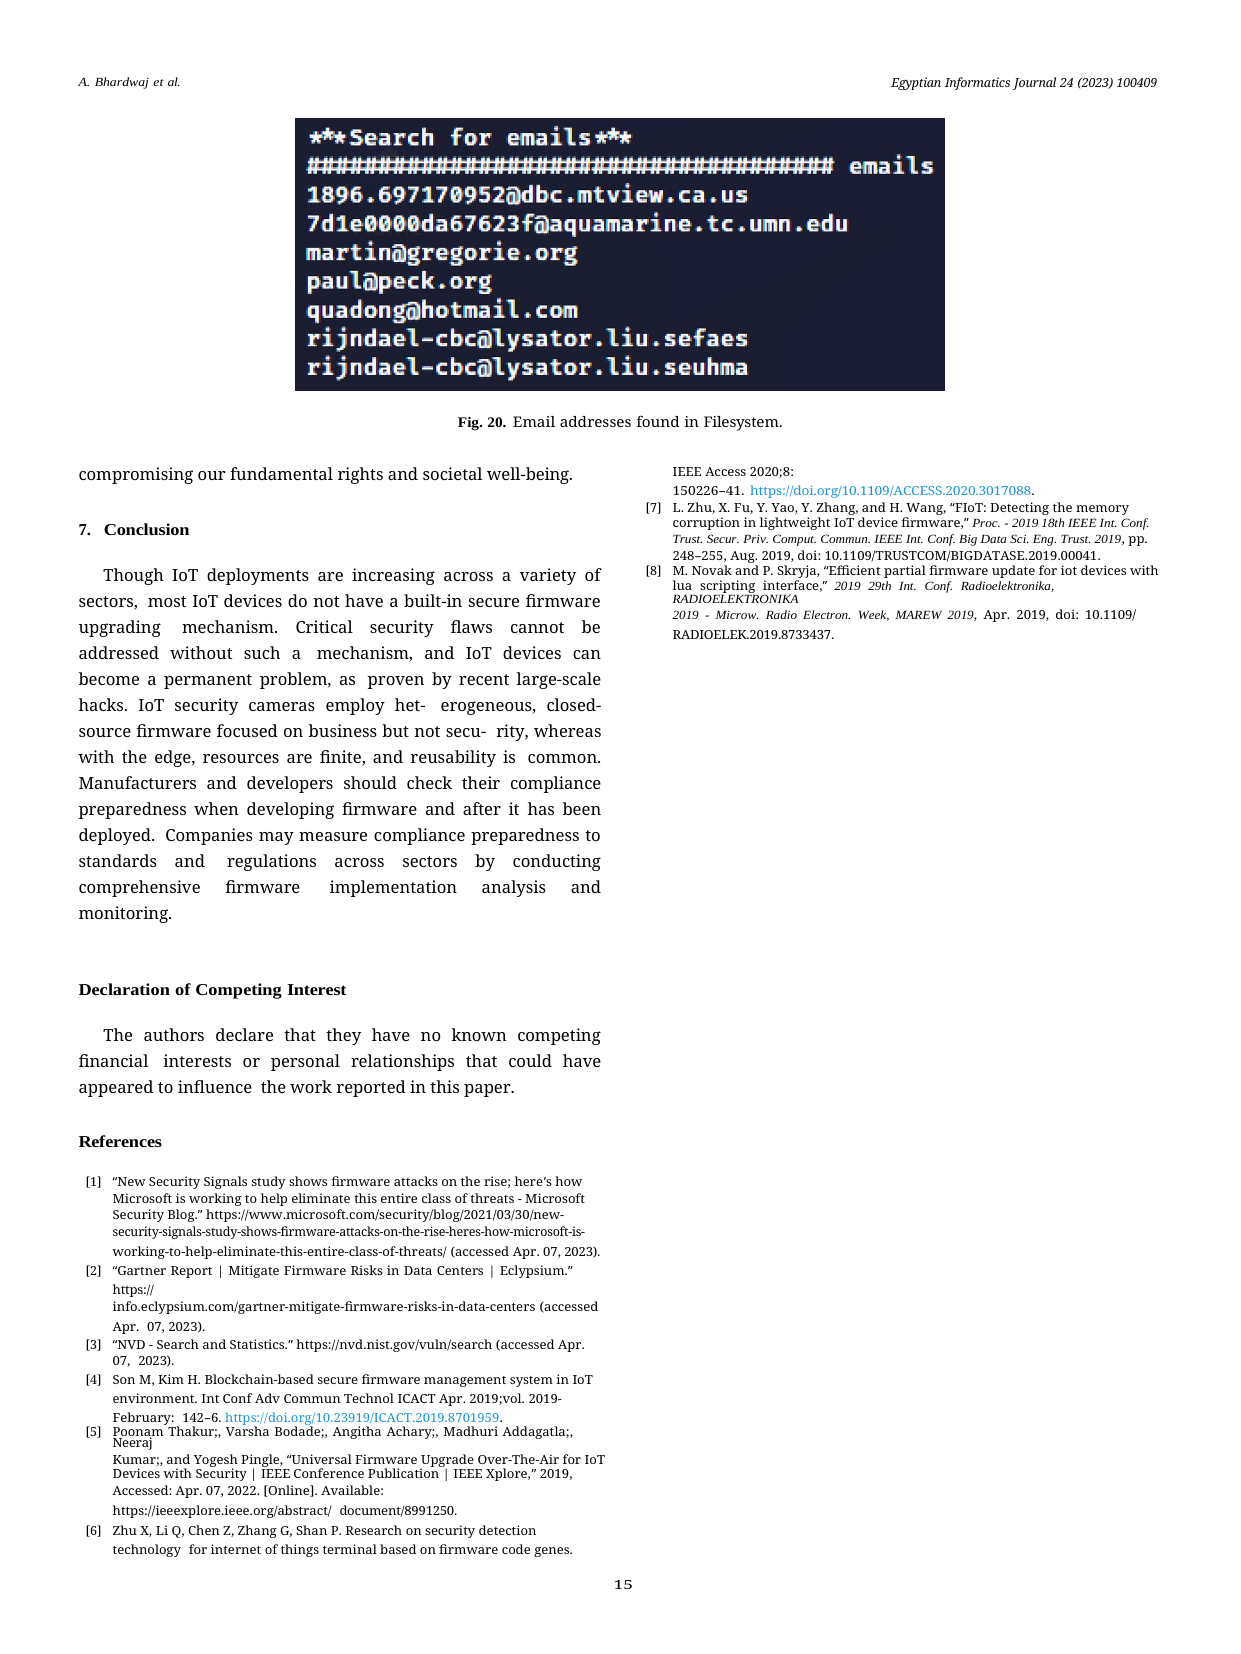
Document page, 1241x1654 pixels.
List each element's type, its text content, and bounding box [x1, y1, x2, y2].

list L. Zhu, X. Fu, Y. Yao, Y. Zhang, and H. Wang, “FIoT: Detecting the memory corruption in lightweight IoT device firmware,” Proc. - 2019 18th IEEE Int. Conf. Trust. Secur. Priv. Comput. Commun. IEEE Int. Conf. Big Data Sci. Eng. Trust. 2019, pp. 248–255, Aug. 2019, doi: 10.1109/TRUSTCOM/BIGDATASE.2019.00041. [645, 499, 1166, 564]
text working-to-help-eliminate-this-entire-class-of-threats/ (accessed Apr. 07, 2023). [112, 1243, 605, 1260]
list Poonam Thakur;, Varsha Bodade;, Angitha Achary;, Madhuri Addagatla;, Neeraj [85, 1428, 605, 1450]
text 150226–41. https://doi.org/10.1109/ACCESS.2020.3017088. [672, 482, 1173, 499]
text compromising our fundamental rights and societal well-being. [78, 463, 605, 486]
text Accessed: Apr. 07, 2022. [Online]. Available: https://ieeexplore.ieee.org/abstract/ document/8991250. [112, 1482, 605, 1519]
text Though IoT deployments are increasing across a variety of sectors, most IoT devices do not have a built-in secure firmware upgrading mechanism. Critical security flaws cannot be addressed without such a mechanism, and IoT devices can become a permanent problem, as proven by recent large-scale hacks. IoT security cameras employ het- erogeneous, closed-source firmware focused on business but not secu- rity, whereas with the edge, resources are finite, and reusability is common. Manufacturers and developers should check their compliance preparedness when developing firmware and after it has been deployed. Companies may measure compliance preparedness to standards and regulations across sectors by conducting comprehensive firmware implementation analysis and monitoring. [78, 563, 601, 924]
list “Gartner Report | Mitigate Firmware Risks in Data Centers | Eclypsium.” https:// [85, 1261, 605, 1298]
text Fig. 20. Email addresses found in Filesystem. [67, 411, 1173, 431]
subtitle References [78, 1132, 605, 1151]
text info.eclypsium.com/gartner-mitigate-firmware-risks-in-data-centers (accessed Apr. 07, 2023). [112, 1298, 598, 1335]
text Kumar;, and Yogesh Pingle, “Universal Firmware Upgrade Over-The-Air for IoT Devices with Security | IEEE Conference Publication | IEEE Xplore,” 2019, [112, 1453, 605, 1482]
list M. Novak and P. Skryja, “Efficient partial firmware update for iot devices with lua scripting interface,” 2019 29th Int. Conf. Radioelektronika, RADIOELEKTRONIKA [645, 564, 1165, 606]
list Son M, Kim H. Blockchain-based secure firmware management system in IoT environment. Int Conf Adv Commun Technol ICACT Apr. 2019;vol. 2019-February: 142–6. https://doi.org/10.23919/ICACT.2019.8701959. [85, 1371, 597, 1426]
list “NVD - Search and Statistics.” https://nvd.nist.gov/vuln/search (accessed Apr. 07, 2023). [85, 1337, 597, 1369]
text 2019 - Microw. Radio Electron. Week, MAREW 2019, Apr. 2019, doi: 10.1109/ RADIOELEK.2019.8733437. [672, 606, 1173, 643]
subtitle Declaration of Competing Interest [78, 979, 605, 998]
list Zhu X, Li Q, Chen Z, Zhang G, Shan P. Research on security detection technology for internet of things terminal based on firmware code genes. IEEE Access 2020;8: [85, 1522, 597, 1558]
text The authors declare that they have no known competing financial interests or personal relationships that could have appeared to influence the work reported in this paper. [78, 1023, 601, 1098]
picture [295, 118, 945, 391]
list “New Security Signals study shows firmware attacks on the rise; here’s how Microsoft is working to help eliminate this entire class of threats - Microsoft Security Blog.” https://www.microsoft.com/security/blog/2021/03/30/new- security-signals-study-shows-firmware-attacks-on-the-rise-heres-how-microsoft-is- [85, 1173, 592, 1240]
subtitle Conclusion [78, 519, 605, 538]
